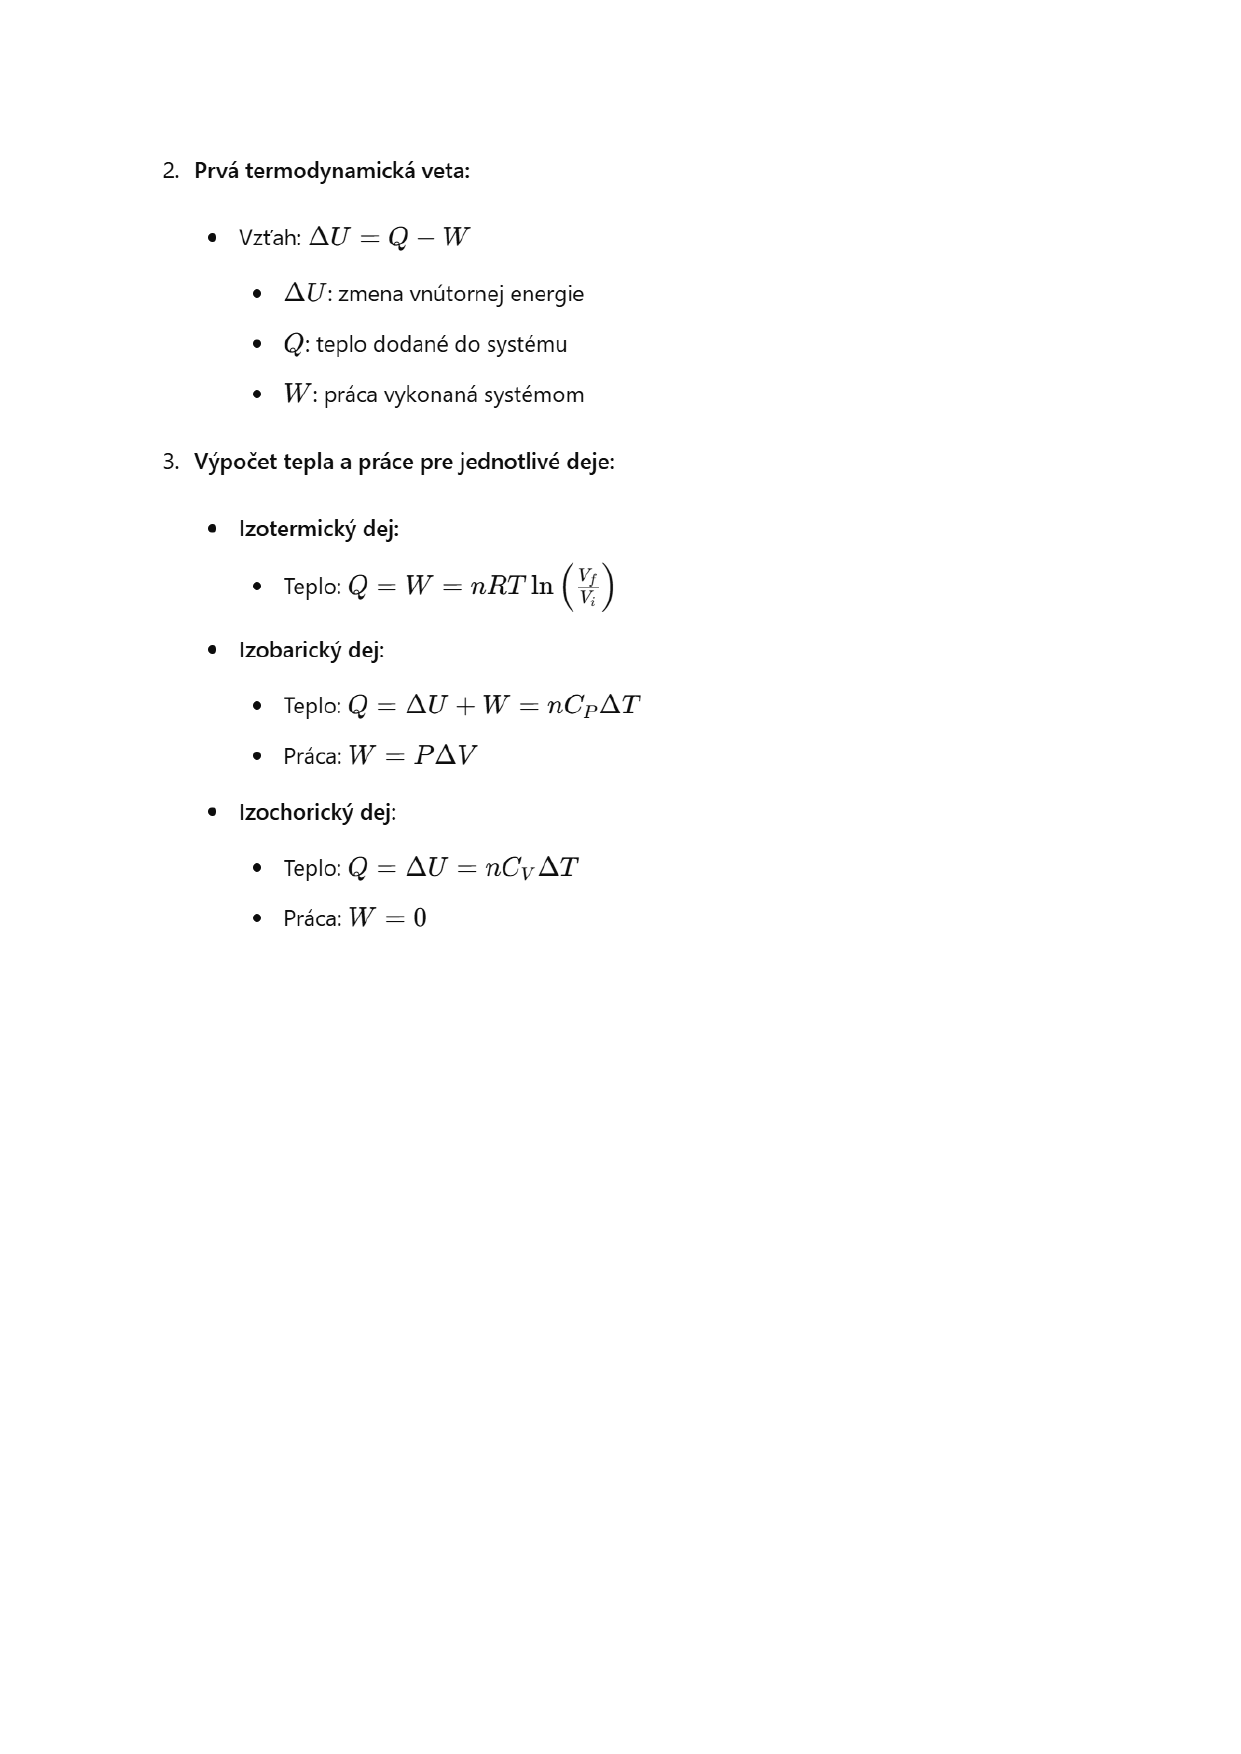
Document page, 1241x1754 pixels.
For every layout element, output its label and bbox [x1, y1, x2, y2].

picture [147, 147, 1093, 945]
